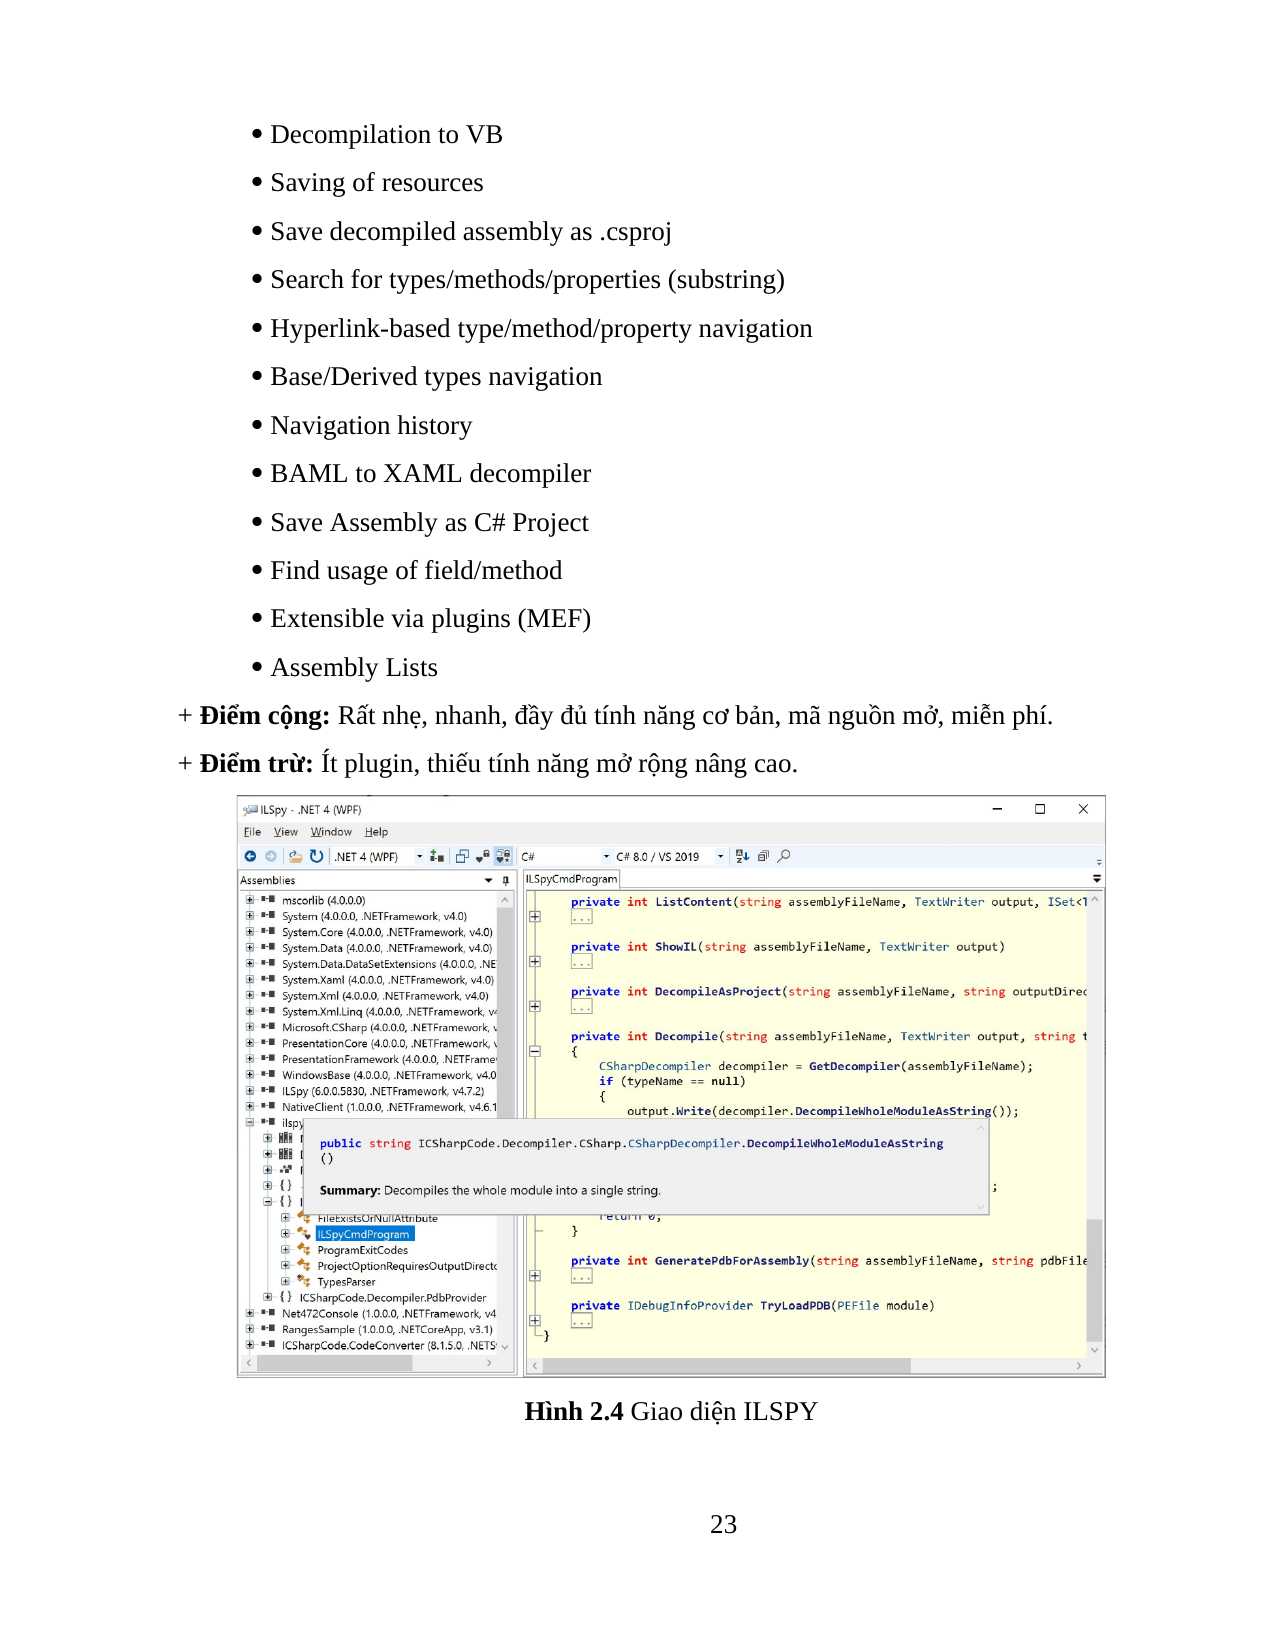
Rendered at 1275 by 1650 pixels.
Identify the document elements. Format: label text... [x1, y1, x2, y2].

text BAML to XAML decompiler [252, 457, 1165, 488]
text Find usage of field/method [252, 554, 1165, 585]
text Save Assembly as C# Project [252, 506, 1165, 537]
text + Điểm cộng: Rất nhẹ, nhanh, đầy đủ tính năng cơ bản, mã nguồn mở, miễn phí. [177, 699, 1165, 731]
text + Điểm trừ: Ít plugin, thiếu tính năng mở rộng nâng cao. [177, 748, 1165, 779]
text Decompilation to VB [252, 118, 1165, 149]
text Hình 2.4 Giao diện ILSPY [177, 1395, 1165, 1426]
text Assembly Lists [252, 651, 1165, 682]
text Navigation history [252, 409, 1165, 440]
text Search for types/methods/properties (substring) [252, 263, 1165, 295]
text Hyperlink-based type/method/property navigation [252, 312, 1165, 343]
text Extensible via plugins (MEF) [252, 602, 1165, 634]
text Save decompiled assembly as .csproj [252, 215, 1165, 246]
picture [236, 795, 1106, 1378]
text Saving of resources [252, 167, 1165, 198]
text Base/Derived types navigation [252, 360, 1165, 392]
